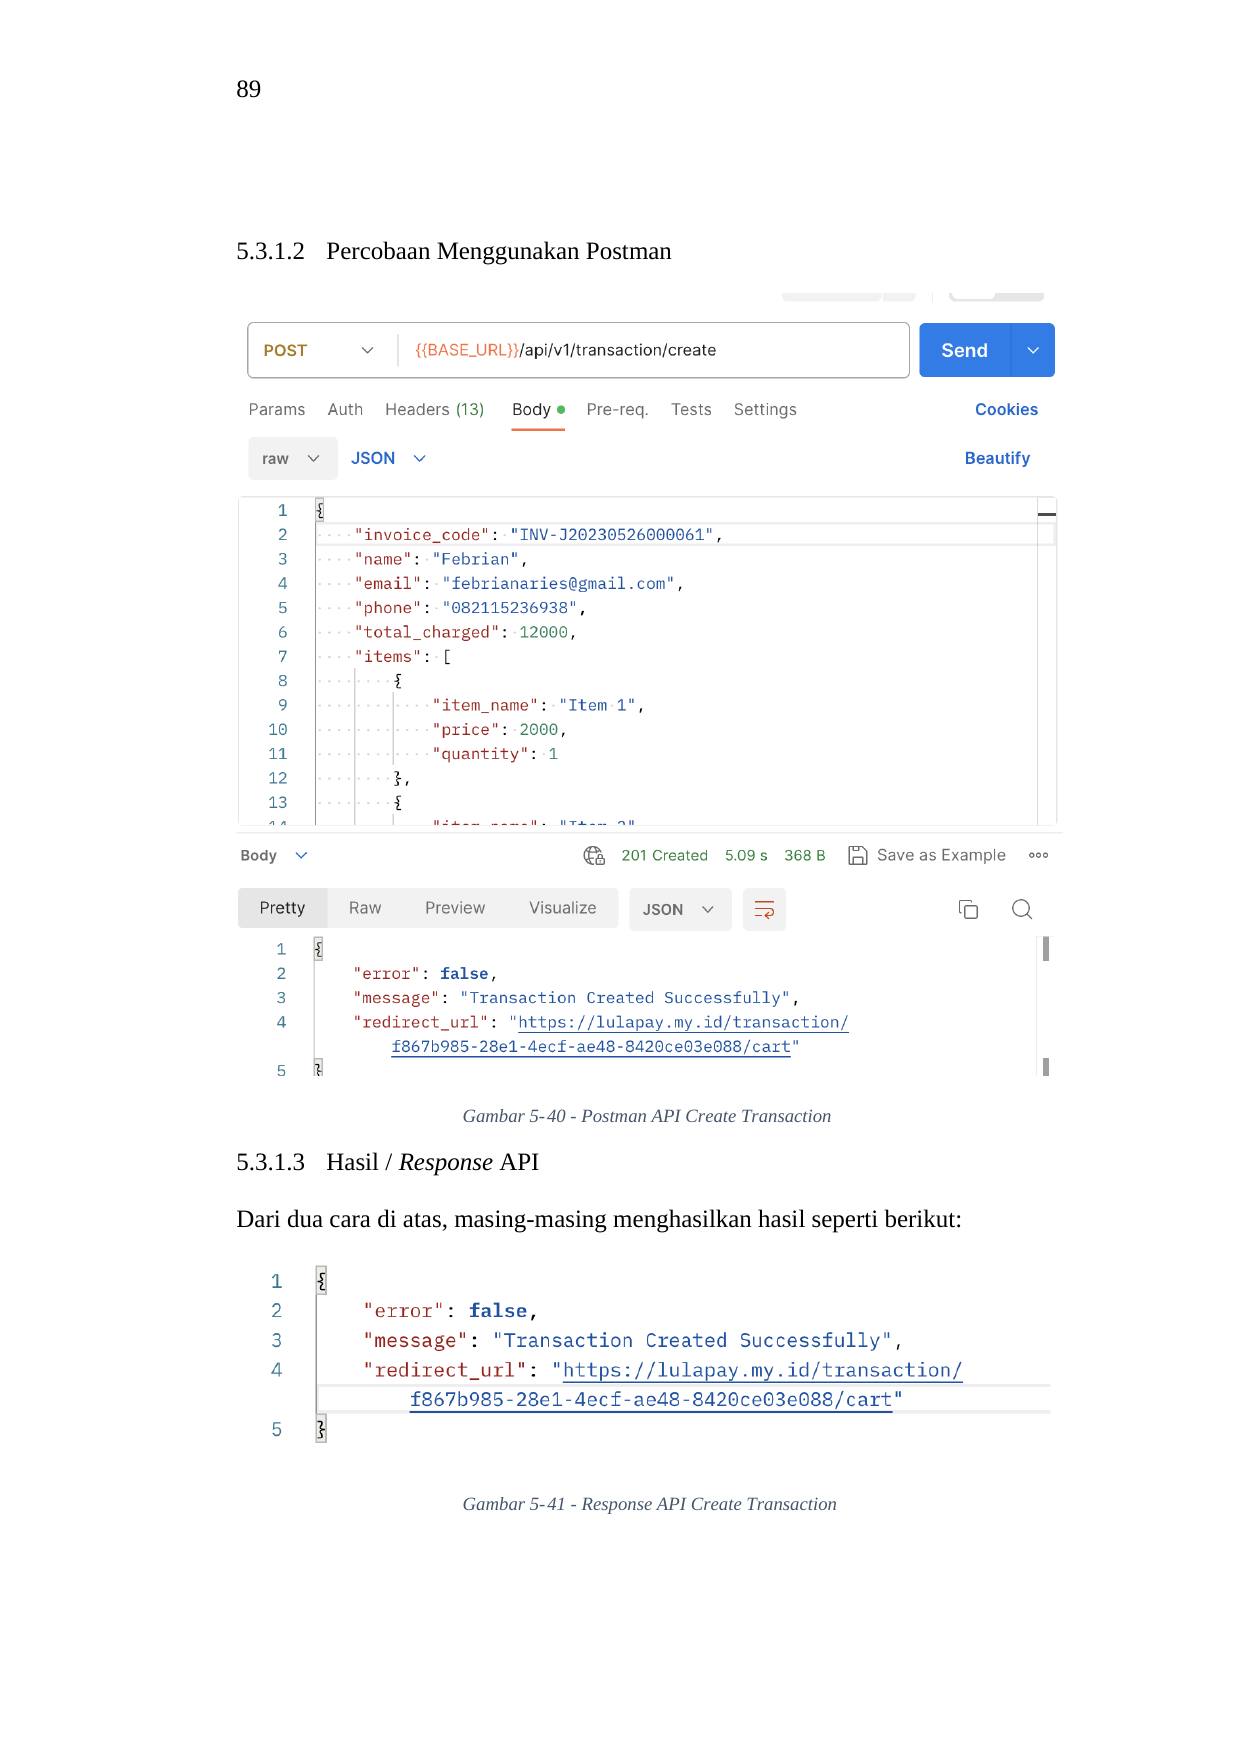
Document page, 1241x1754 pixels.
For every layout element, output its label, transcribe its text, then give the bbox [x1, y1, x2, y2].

subtitle Percobaan Menggunakan Postman [236, 236, 1063, 265]
subtitle Hasil / Response API [236, 1147, 1063, 1176]
text Dari dua cara di atas, masing-masing menghasilkan hasil seperti berikut: [236, 1204, 1063, 1233]
picture [236, 293, 1063, 1076]
picture [248, 1262, 1051, 1465]
